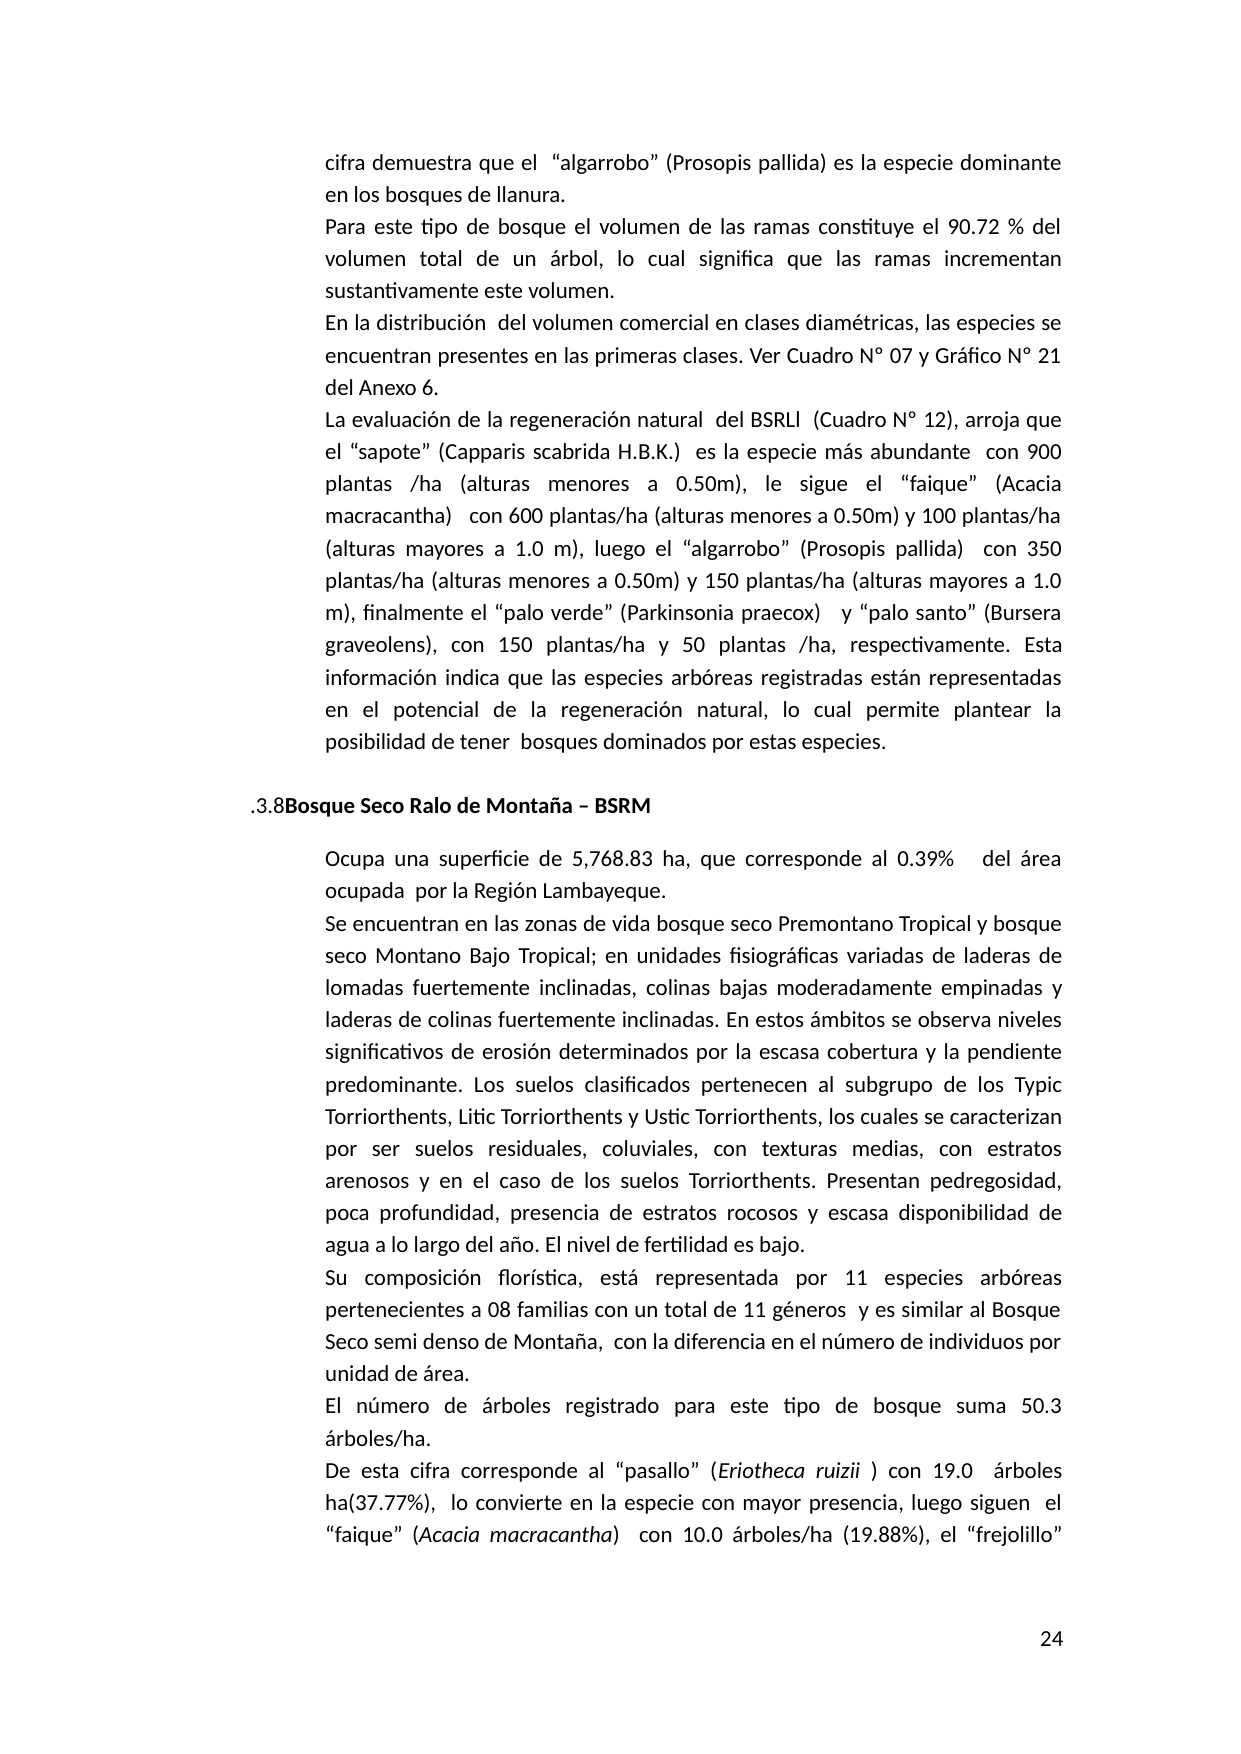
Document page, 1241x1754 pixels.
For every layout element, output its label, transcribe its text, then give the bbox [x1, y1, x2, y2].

list Su composición florística, está representada por 11 especies arbóreas pertenecientes a 08 familias con un total de 11 géneros y es similar al Bosque Seco semi denso de Montaña, con la diferencia en el número de individuos por unidad de área. [325, 1263, 1063, 1387]
list En la distribución del volumen comercial en clases diamétricas, las especies se encuentran presentes en las primeras clases. Ver Cuadro Nº 07 y Gráfico Nº 21 del Anexo 6. [325, 308, 1063, 401]
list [325, 148, 1063, 208]
list El número de árboles registrado para este tipo de bosque suma 50.3 árboles/ha. [325, 1392, 1063, 1452]
list Se encuentran en las zonas de vida bosque seco Premontano Tropical y bosque seco Montano Bajo Tropical; en unidades fisiográficas variadas de laderas de lomadas fuertemente inclinadas, colinas bajas moderadamente empinadas y laderas de colinas fuertemente inclinadas. En estos ámbitos se observa niveles significativos de erosión determinados por la escasa cobertura y la pendiente predominante. Los suelos clasificados pertenecen al subgrupo de los Typic Torriorthents, Litic Torriorthents y Ustic Torriorthents, los cuales se caracterizan por ser suelos residuales, coluviales, con texturas medias, con estratos arenosos y en el caso de los suelos Torriorthents. Presentan pedregosidad, poca profundidad, presencia de estratos rocosos y escasa disponibilidad de agua a lo largo del año. El nivel de fertilidad es bajo. [325, 909, 1063, 1259]
list La evaluación de la regeneración natural del BSRLl (Cuadro Nº 12), arroja que el “sapote” (Capparis scabrida H.B.K.) es la especie más abundante con 900 plantas /ha (alturas menores a 0.50m), le sigue el “faique” (Acacia macracantha) con 600 plantas/ha (alturas menores a 0.50m) y 100 plantas/ha (alturas mayores a 1.0 m), luego el “algarrobo” (Prosopis pallida) con 350 plantas/ha (alturas menores a 0.50m) y 150 plantas/ha (alturas mayores a 1.0 m), finalmente el “palo verde” (Parkinsonia praecox) y “palo santo” (Bursera graveolens), con 150 plantas/ha y 50 plantas /ha, respectivamente. Esta información indica que las especies arbóreas registradas están representadas en el potencial de la regeneración natural, lo cual permite plantear la posibilidad de tener bosques dominados por estas especies. [325, 405, 1063, 755]
list Ocupa una superficie de 5,768.83 ha, que corresponde al 0.39% del área ocupada por la Región Lambayeque. [325, 844, 1063, 904]
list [325, 1456, 1063, 1548]
list Bosque Seco Ralo de Montaña – BSRM [250, 791, 1063, 819]
list Para este tipo de bosque el volumen de las ramas constituye el 90.72 % del volumen total de un árbol, lo cual significa que las ramas incrementan sustantivamente este volumen. [325, 212, 1063, 304]
